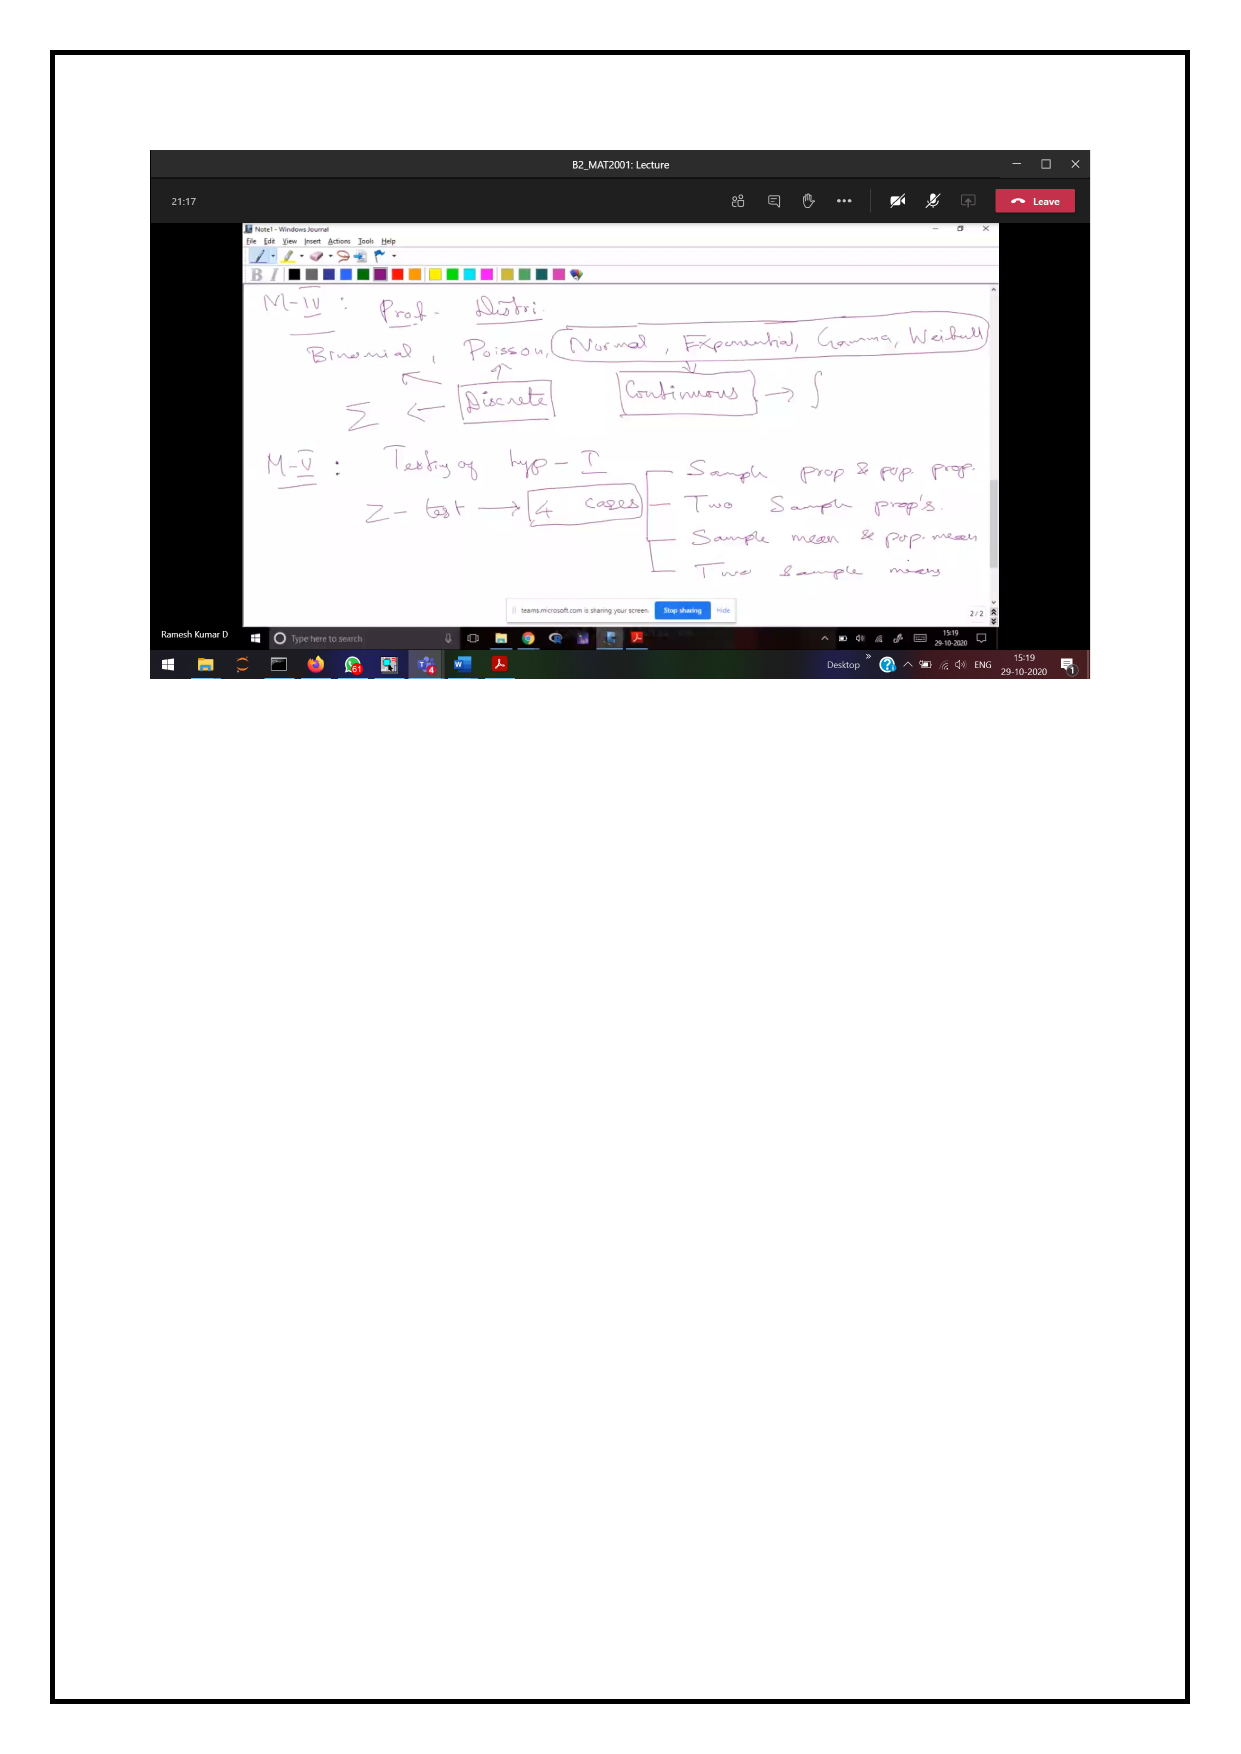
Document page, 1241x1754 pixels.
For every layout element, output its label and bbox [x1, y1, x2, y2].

picture [150, 150, 1091, 679]
